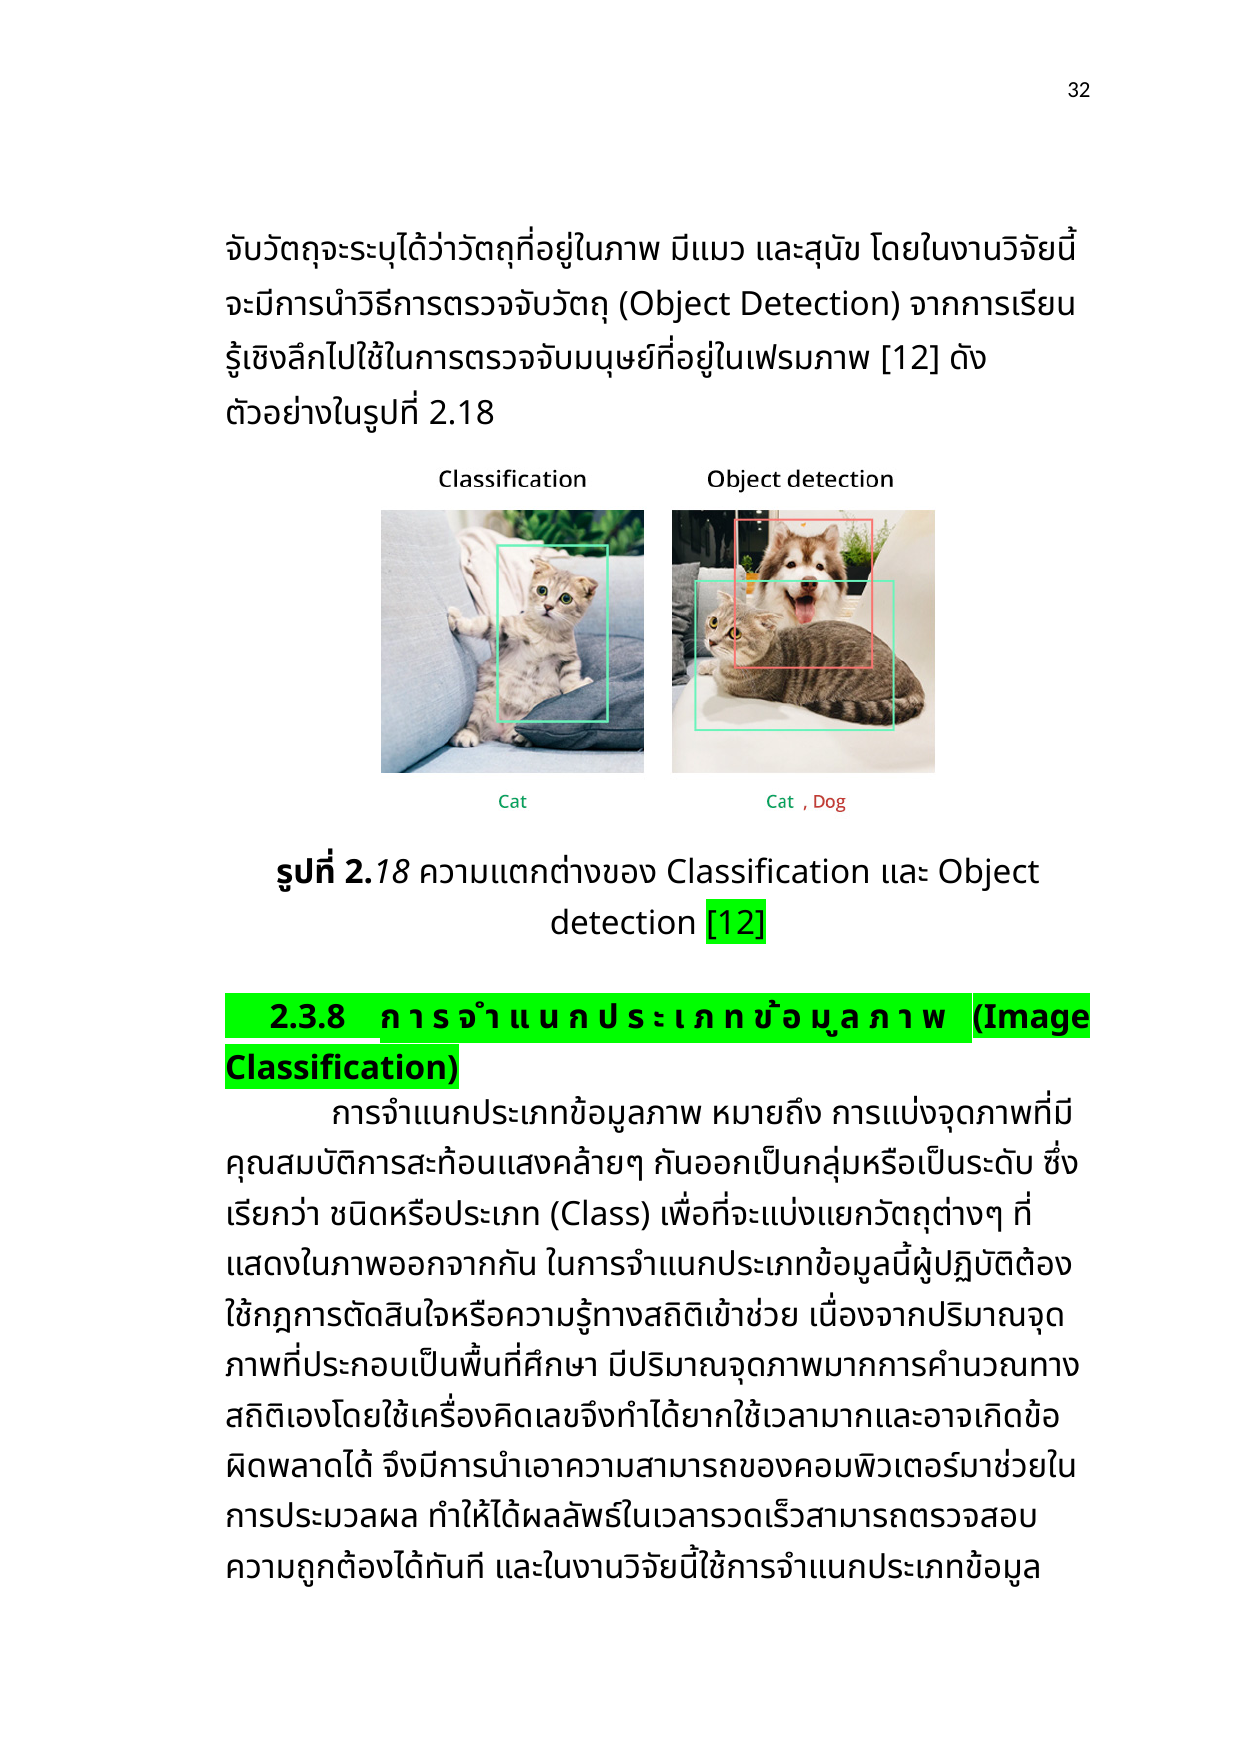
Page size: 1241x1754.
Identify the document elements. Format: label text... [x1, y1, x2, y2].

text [225, 225, 1090, 439]
text 2.3.8 การจำแนกประเภทข้อมูลภาพ (Image Classification) [225, 993, 1090, 1089]
picture [365, 443, 950, 834]
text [225, 1089, 1090, 1593]
text รูปที่ 2.18 ความแตกต่างของ Classification และ Object detection [12] [225, 848, 1090, 944]
